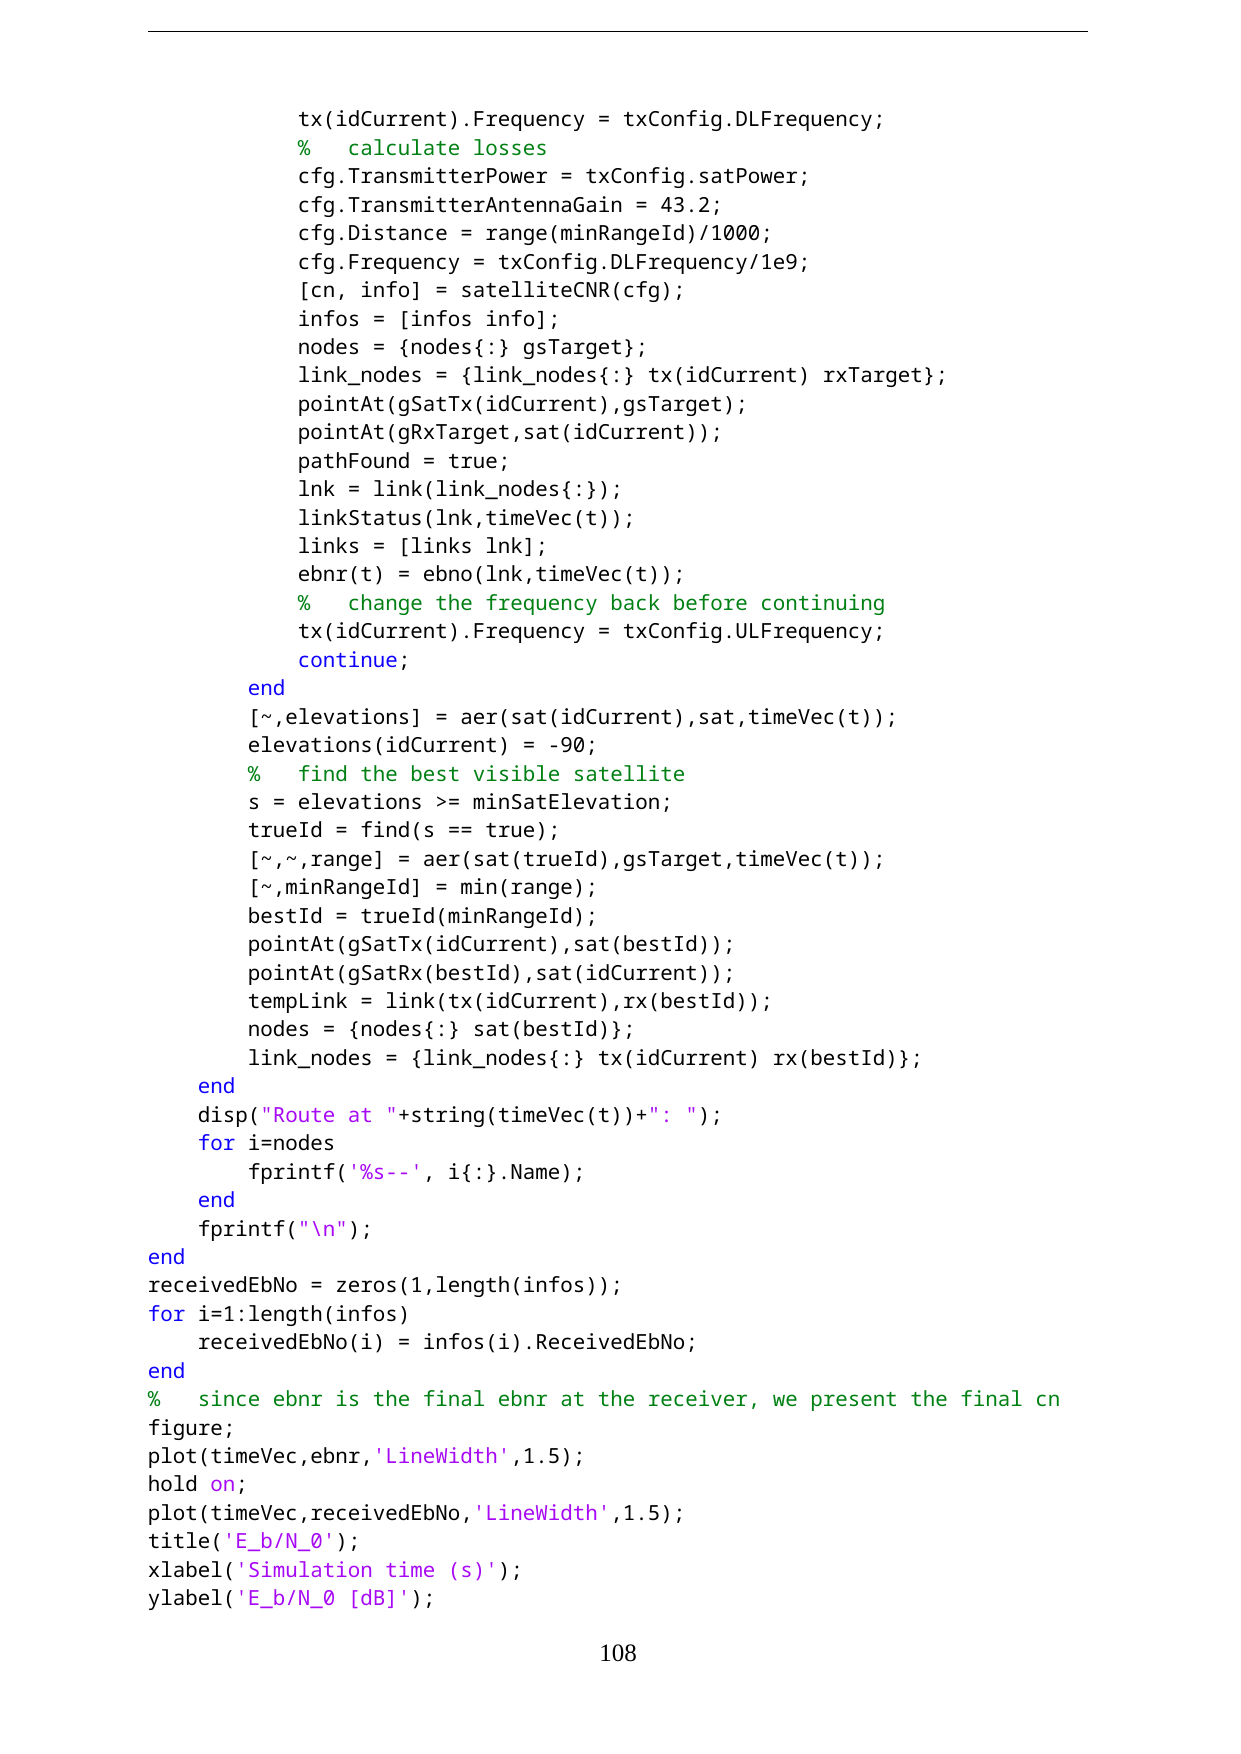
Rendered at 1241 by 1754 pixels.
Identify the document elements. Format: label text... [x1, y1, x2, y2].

text receivedEbNo(i) = infos(i).ReceivedEbNo; [148, 1327, 1090, 1356]
text cfg.Frequency = txConfig.DLFrequency/1e9; [148, 247, 1090, 275]
text link_nodes = {link_nodes{:} tx(idCurrent) rx(bestId)}; [148, 1043, 1090, 1071]
text % calculate losses [148, 133, 1090, 161]
text [~,~,range] = aer(sat(trueId),gsTarget,timeVec(t)); [148, 844, 1090, 872]
text hold on; [148, 1469, 1090, 1498]
text nodes = {nodes{:} gsTarget}; [148, 332, 1090, 361]
text end [148, 1356, 1090, 1384]
text figure; [148, 1413, 1090, 1441]
text end [148, 1185, 1090, 1214]
text ebnr(t) = ebno(lnk,timeVec(t)); [148, 559, 1090, 588]
text pointAt(gSatRx(bestId),sat(idCurrent)); [148, 958, 1090, 986]
text continue; [148, 645, 1090, 673]
text plot(timeVec,ebnr,'LineWidth',1.5); [148, 1441, 1090, 1469]
text receivedEbNo = zeros(1,length(infos)); [148, 1271, 1090, 1299]
text pointAt(gRxTarget,sat(idCurrent)); [148, 417, 1090, 446]
text % find the best visible satellite [148, 759, 1090, 787]
text fprintf('%s--', i{:}.Name); [148, 1157, 1090, 1185]
text cfg.Distance = range(minRangeId)/1000; [148, 218, 1090, 247]
text tempLink = link(tx(idCurrent),rx(bestId)); [148, 986, 1090, 1014]
text trueId = find(s == true); [148, 816, 1090, 844]
text cfg.TransmitterPower = txConfig.satPower; [148, 161, 1090, 190]
text pointAt(gSatTx(idCurrent),gsTarget); [148, 389, 1090, 417]
text for i=nodes [148, 1128, 1090, 1157]
text xlabel('Simulation time (s)'); [148, 1555, 1090, 1583]
text linkStatus(lnk,timeVec(t)); [148, 503, 1090, 531]
text infos = [infos info]; [148, 304, 1090, 332]
text links = [links lnk]; [148, 531, 1090, 559]
text cfg.TransmitterAntennaGain = 43.2; [148, 190, 1090, 218]
text [cn, info] = satelliteCNR(cfg); [148, 275, 1090, 304]
text elevations(idCurrent) = -90; [148, 730, 1090, 759]
text link_nodes = {link_nodes{:} tx(idCurrent) rxTarget}; [148, 361, 1090, 389]
text title('E_b/N_0'); [148, 1526, 1090, 1555]
text pathFound = true; [148, 446, 1090, 474]
text pointAt(gSatTx(idCurrent),sat(bestId)); [148, 929, 1090, 958]
text plot(timeVec,receivedEbNo,'LineWidth',1.5); [148, 1498, 1090, 1526]
text end [148, 1071, 1090, 1100]
text [~,elevations] = aer(sat(idCurrent),sat,timeVec(t)); [148, 702, 1090, 730]
text lnk = link(link_nodes{:}); [148, 474, 1090, 503]
text end [148, 673, 1090, 702]
text tx(idCurrent).Frequency = txConfig.DLFrequency; [148, 104, 1090, 133]
text nodes = {nodes{:} sat(bestId)}; [148, 1014, 1090, 1043]
text s = elevations >= minSatElevation; [148, 787, 1090, 816]
text for i=1:length(infos) [148, 1299, 1090, 1327]
text tx(idCurrent).Frequency = txConfig.ULFrequency; [148, 616, 1090, 645]
text [~,minRangeId] = min(range); [148, 872, 1090, 901]
text ylabel('E_b/N_0 [dB]'); [148, 1583, 1090, 1612]
text disp("Route at "+string(timeVec(t))+": "); [148, 1100, 1090, 1128]
text % change the frequency back before continuing [148, 588, 1090, 616]
text end [148, 1242, 1090, 1271]
text fprintf("\n"); [148, 1214, 1090, 1242]
text % since ebnr is the final ebnr at the receiver, we present the final cn [148, 1384, 1090, 1413]
text bestId = trueId(minRangeId); [148, 901, 1090, 929]
